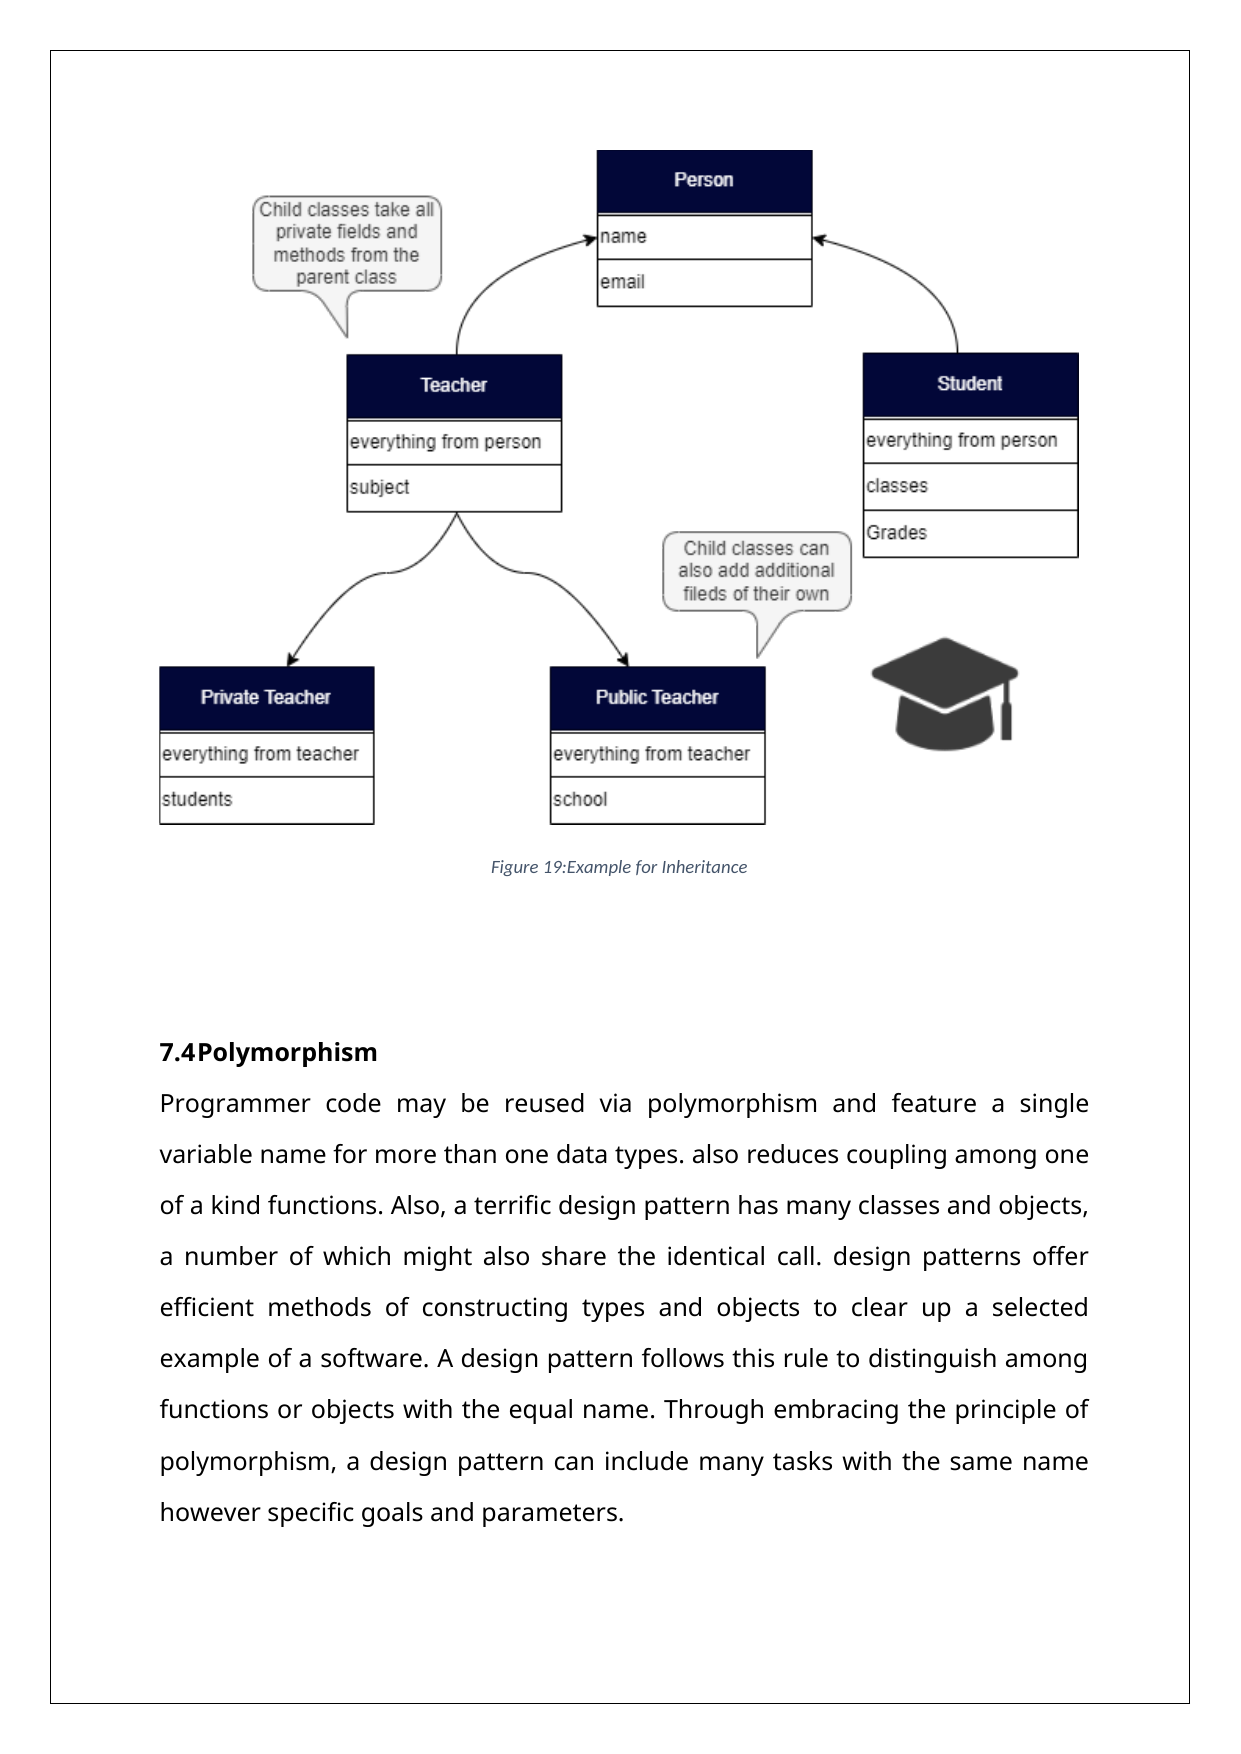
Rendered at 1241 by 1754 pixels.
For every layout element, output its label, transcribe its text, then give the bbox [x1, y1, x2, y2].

list Programmer code may be reused via polymorphism and feature a single variable name for more than one data types. also reduces coupling among one of a kind functions. Also, a terrific design pattern has many classes and objects, a number of which might also share the identical call. design patterns offer efficient methods of constructing types and objects to clear up a selected example of a software. A design pattern follows this rule to distinguish among functions or objects with the equal name. Through embracing the principle of polymorphism, a design pattern can include many tasks with the same name however specific goals and parameters. [159, 1086, 1090, 1528]
list Polymorphism [159, 1035, 1090, 1069]
picture [159, 150, 1079, 825]
text Figure 19:Example for Inheritance [150, 856, 1090, 878]
